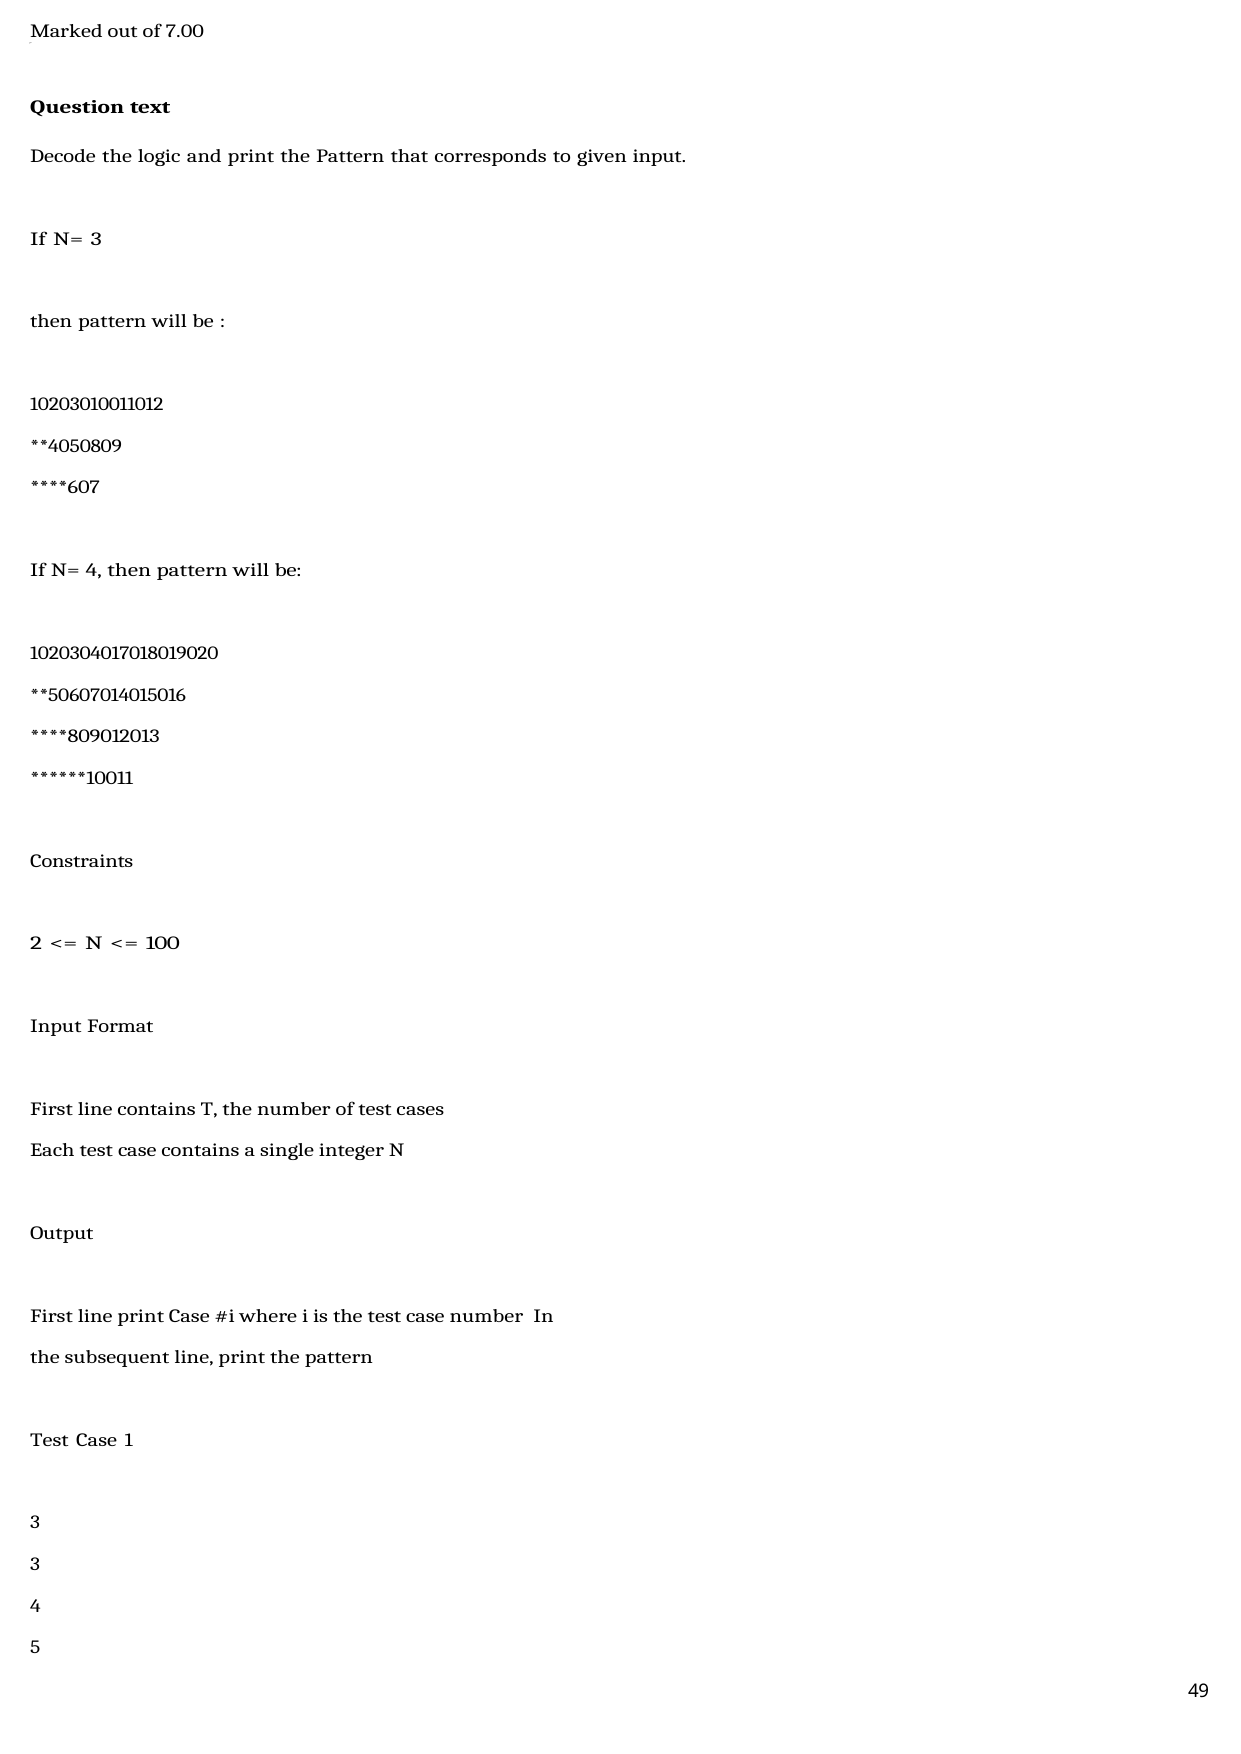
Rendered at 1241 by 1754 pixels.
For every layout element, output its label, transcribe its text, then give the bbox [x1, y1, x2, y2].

text Test Case 1 [30, 1429, 1226, 1451]
text 1020304017018019020 [30, 642, 1226, 664]
text If N= 4, then pattern will be: [30, 560, 1226, 581]
text ****607 [30, 477, 1226, 498]
text **50607014015016 [30, 684, 1226, 706]
text ****809012013 [30, 726, 1226, 747]
text Constraints [30, 850, 1226, 872]
text 2 <= N <= 100 [30, 933, 1226, 954]
text If N= 3 [30, 228, 1226, 250]
text 3 [30, 1512, 1226, 1533]
text then pattern will be : [30, 311, 1226, 332]
text ******10011 [30, 767, 1226, 789]
text 5 [30, 1637, 1226, 1658]
text 49 [15, 1677, 1209, 1703]
text 4 [30, 1595, 1226, 1617]
text First line contains T, the number of test cases Each test case contains a single integer N [30, 1098, 488, 1161]
text Input Format [30, 1016, 1226, 1037]
text First line print Case #i where i is the test case number In the subsequent line, print the pattern [30, 1305, 566, 1368]
text Decode the logic and print the Pattern that corresponds to given input. [30, 145, 1226, 167]
text 3 [30, 1553, 1226, 1575]
subtitle Question text [30, 97, 1226, 118]
text Output [30, 1222, 1226, 1244]
text **4050809 [30, 435, 1226, 457]
text Marked out of 7.00 Flag question [30, 21, 218, 70]
text 10203010011012 [30, 394, 1226, 415]
